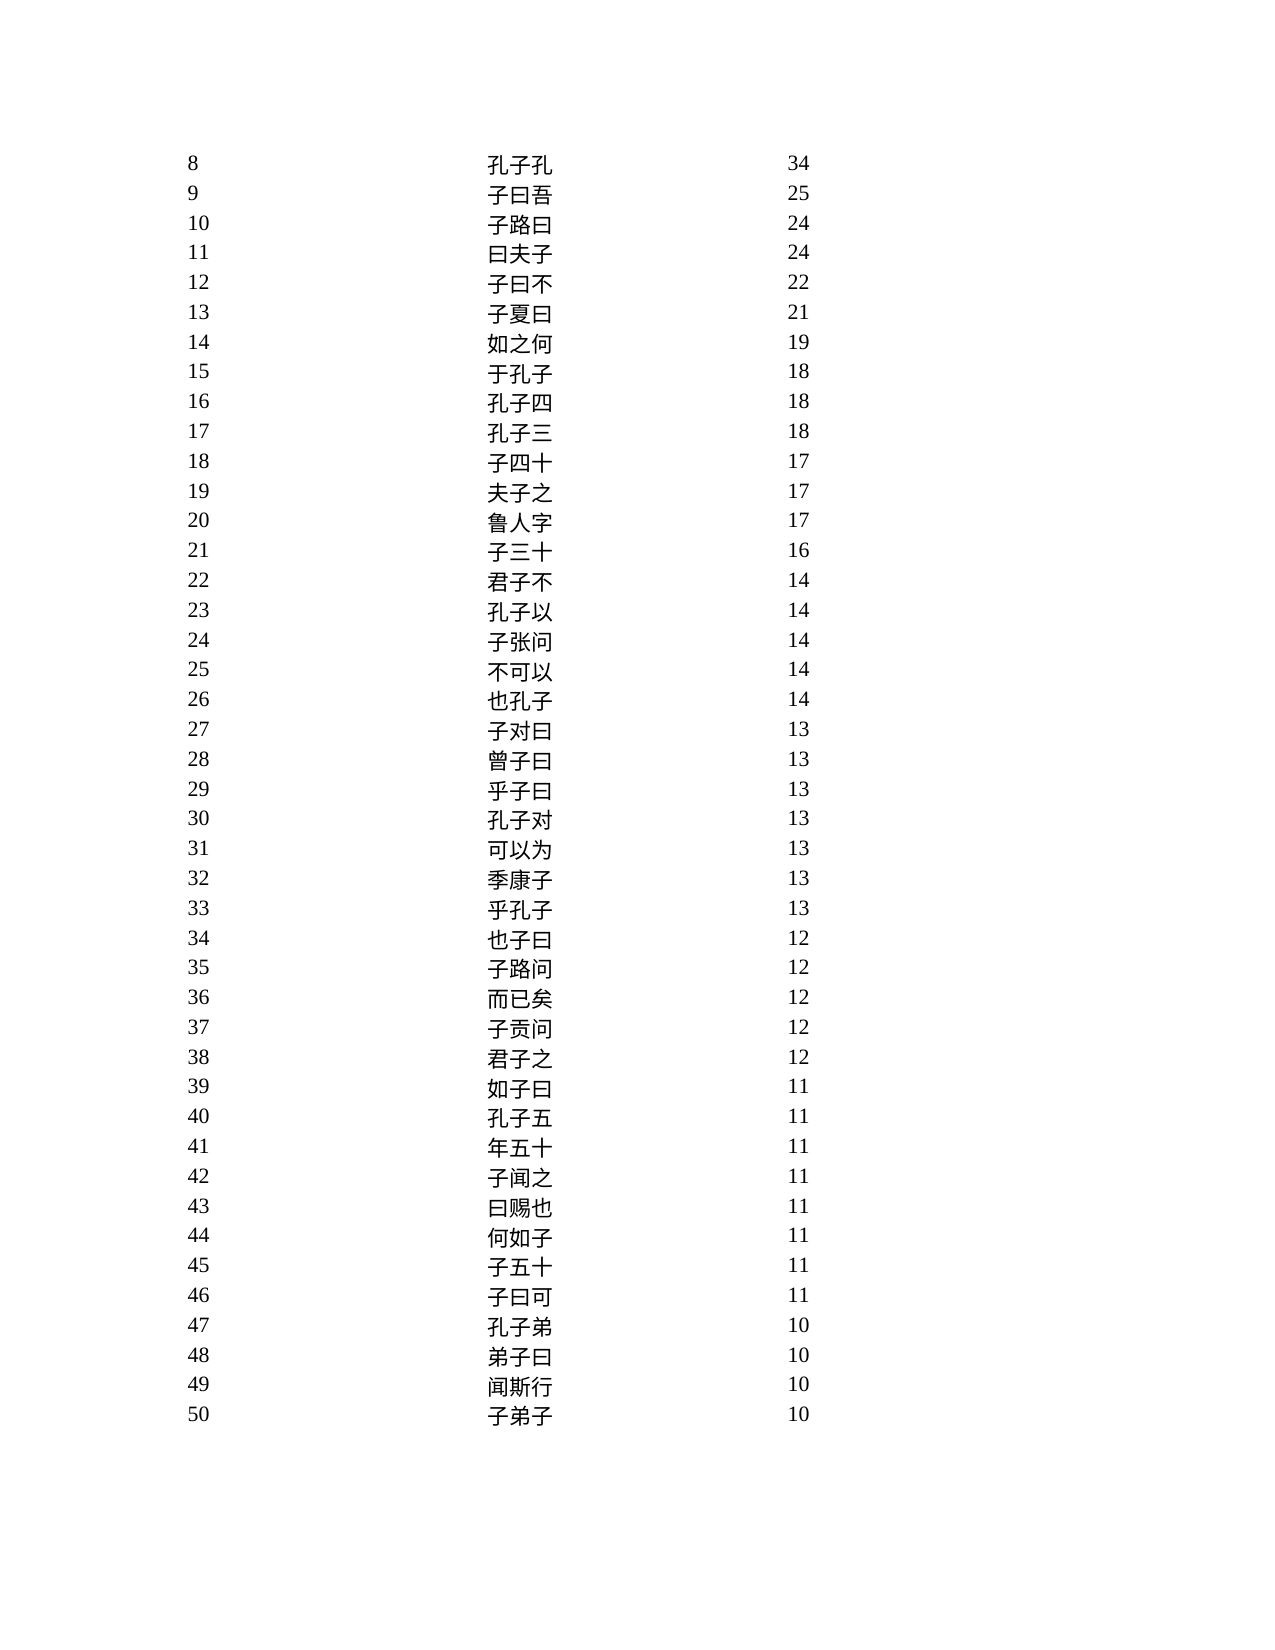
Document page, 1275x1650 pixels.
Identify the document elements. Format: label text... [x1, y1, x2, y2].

table_cell 于孔子 [476, 359, 776, 388]
table_cell 12 [776, 1044, 1076, 1073]
table_cell 28 [176, 746, 476, 776]
table_cell 孔子以 [476, 597, 776, 627]
table_cell 君子之 [476, 1044, 776, 1073]
table_cell 25 [176, 656, 476, 686]
table_cell 13 [776, 835, 1076, 865]
table_cell 12 [776, 925, 1076, 954]
table_cell 弟子曰 [476, 1342, 776, 1371]
table_cell 21 [176, 537, 476, 567]
table_cell 26 [176, 686, 476, 716]
table_cell 42 [176, 1163, 476, 1193]
table_cell 13 [776, 776, 1076, 805]
table_cell 10 [176, 210, 476, 239]
table_cell 14 [776, 567, 1076, 597]
table_cell 如之何 [476, 329, 776, 358]
table_cell 13 [776, 746, 1076, 776]
table_cell 13 [776, 865, 1076, 895]
table_cell 29 [176, 776, 476, 805]
table_cell 25 [776, 180, 1076, 209]
table_cell 子五十 [476, 1252, 776, 1282]
table_cell 12 [776, 954, 1076, 984]
table_cell 27 [176, 716, 476, 746]
table_cell 14 [776, 597, 1076, 627]
table_cell 22 [776, 269, 1076, 299]
table_cell 43 [176, 1193, 476, 1222]
table_cell 44 [176, 1223, 476, 1252]
table_cell 子张问 [476, 627, 776, 656]
table_cell 君子不 [476, 567, 776, 597]
table_cell 子四十 [476, 448, 776, 478]
table_cell 11 [776, 1103, 1076, 1133]
table_cell 孔子弟 [476, 1312, 776, 1342]
table_cell 17 [176, 418, 476, 448]
table_cell 17 [776, 448, 1076, 478]
table_cell 孔子五 [476, 1103, 776, 1133]
table_cell 46 [176, 1282, 476, 1312]
table_cell 18 [776, 359, 1076, 388]
table_cell 50 [176, 1401, 476, 1431]
table_cell 11 [776, 1133, 1076, 1163]
table_cell 16 [776, 537, 1076, 567]
table_cell 11 [776, 1282, 1076, 1312]
table_cell 10 [776, 1401, 1076, 1431]
table_cell 10 [776, 1342, 1076, 1371]
table_cell 14 [776, 686, 1076, 716]
table_cell 如子曰 [476, 1074, 776, 1103]
table_cell 也子曰 [476, 925, 776, 954]
table_cell 12 [776, 1014, 1076, 1044]
table_cell 13 [776, 805, 1076, 835]
table_cell 11 [776, 1223, 1076, 1252]
table_cell 闻斯行 [476, 1371, 776, 1401]
table_cell 19 [176, 478, 476, 507]
table_cell 17 [776, 478, 1076, 507]
table_cell 15 [176, 359, 476, 388]
table_cell 鲁人字 [476, 508, 776, 537]
table_cell 何如子 [476, 1223, 776, 1252]
table_cell 12 [776, 984, 1076, 1014]
table_cell 48 [176, 1342, 476, 1371]
table_cell 13 [776, 716, 1076, 746]
table_cell 子路曰 [476, 210, 776, 239]
table_cell 11 [776, 1252, 1076, 1282]
table_cell 14 [776, 656, 1076, 686]
table_cell 11 [776, 1074, 1076, 1103]
table_cell 子夏曰 [476, 299, 776, 329]
table_cell 孔子孔 [476, 150, 776, 180]
table_cell 11 [776, 1163, 1076, 1193]
table_cell 子曰可 [476, 1282, 776, 1312]
table_cell 40 [176, 1103, 476, 1133]
table_cell 不可以 [476, 656, 776, 686]
table_cell 乎子曰 [476, 776, 776, 805]
table_cell 14 [176, 329, 476, 358]
table_cell 曰夫子 [476, 239, 776, 269]
table_cell 30 [176, 805, 476, 835]
table_cell 10 [776, 1371, 1076, 1401]
table_cell 12 [176, 269, 476, 299]
table_cell 13 [176, 299, 476, 329]
table_cell 34 [176, 925, 476, 954]
table_cell 47 [176, 1312, 476, 1342]
table_cell 子对曰 [476, 716, 776, 746]
table_cell 16 [176, 388, 476, 418]
table_cell 49 [176, 1371, 476, 1401]
table_cell 9 [176, 180, 476, 209]
table_cell 子路问 [476, 954, 776, 984]
table_cell 18 [776, 418, 1076, 448]
table_cell 41 [176, 1133, 476, 1163]
table_cell 孔子对 [476, 805, 776, 835]
table_cell 31 [176, 835, 476, 865]
table_cell 14 [776, 627, 1076, 656]
table_cell 年五十 [476, 1133, 776, 1163]
table_cell 11 [776, 1193, 1076, 1222]
table_cell 21 [776, 299, 1076, 329]
table_cell 34 [776, 150, 1076, 180]
table_cell 11 [176, 239, 476, 269]
table_cell 22 [176, 567, 476, 597]
table_cell 24 [776, 239, 1076, 269]
table_cell 乎孔子 [476, 895, 776, 924]
table_cell 45 [176, 1252, 476, 1282]
table_cell 35 [176, 954, 476, 984]
table_cell 孔子三 [476, 418, 776, 448]
table_cell 33 [176, 895, 476, 924]
table_cell 也孔子 [476, 686, 776, 716]
table_cell 子三十 [476, 537, 776, 567]
table_cell 子曰吾 [476, 180, 776, 209]
table_cell 子曰不 [476, 269, 776, 299]
table_cell 36 [176, 984, 476, 1014]
table_cell 38 [176, 1044, 476, 1073]
table_cell 曾子曰 [476, 746, 776, 776]
table_cell 18 [176, 448, 476, 478]
table_cell 37 [176, 1014, 476, 1044]
table_cell 夫子之 [476, 478, 776, 507]
table_cell 子闻之 [476, 1163, 776, 1193]
table_cell 24 [176, 627, 476, 656]
table_cell 13 [776, 895, 1076, 924]
table_cell 8 [176, 150, 476, 180]
table_cell 子贡问 [476, 1014, 776, 1044]
table_cell 曰赐也 [476, 1193, 776, 1222]
table_cell 10 [776, 1312, 1076, 1342]
table_cell 24 [776, 210, 1076, 239]
table_cell 子弟子 [476, 1401, 776, 1431]
table_cell 18 [776, 388, 1076, 418]
table_cell 孔子四 [476, 388, 776, 418]
table_cell 可以为 [476, 835, 776, 865]
table_cell 17 [776, 508, 1076, 537]
table_cell 23 [176, 597, 476, 627]
table_cell 39 [176, 1074, 476, 1103]
table_cell 32 [176, 865, 476, 895]
table_cell 20 [176, 508, 476, 537]
table_cell 而已矣 [476, 984, 776, 1014]
table_cell 19 [776, 329, 1076, 358]
table_cell 季康子 [476, 865, 776, 895]
